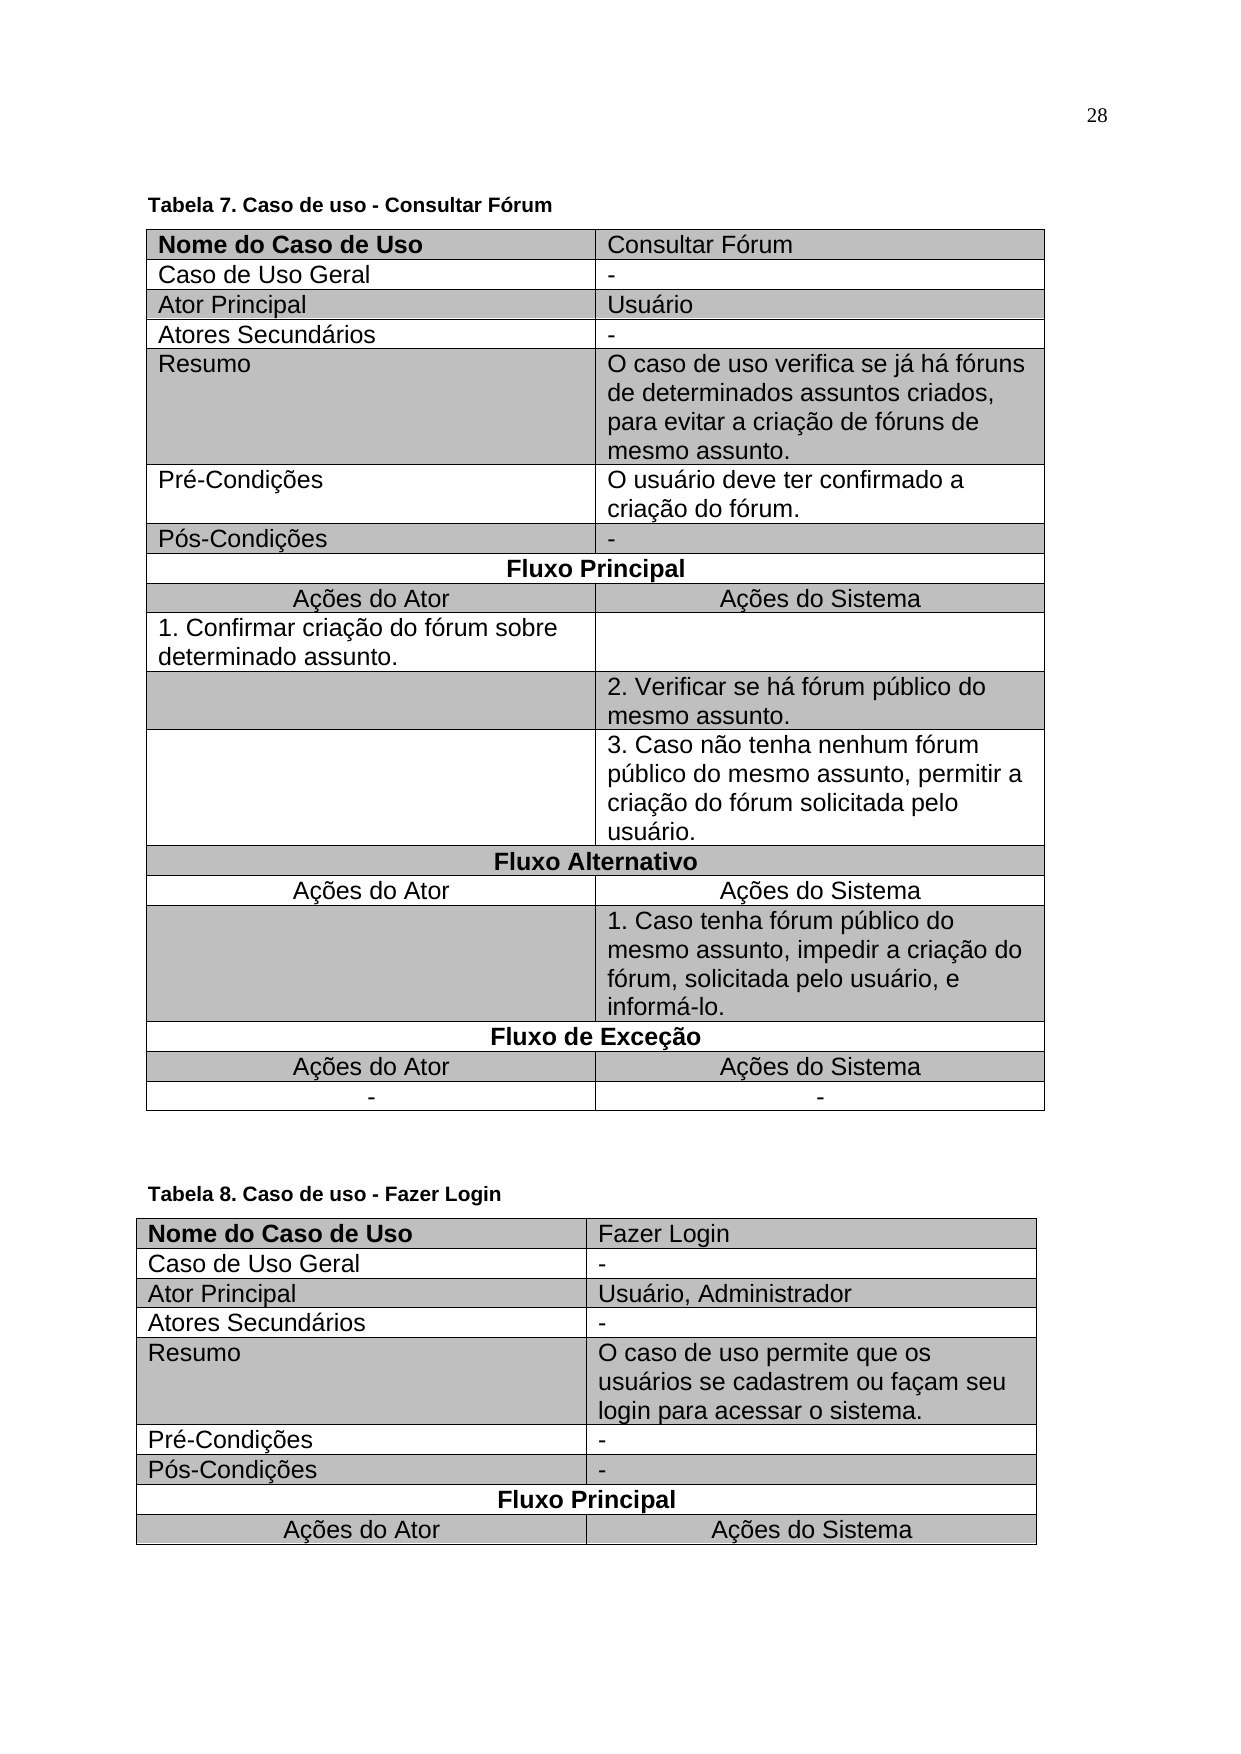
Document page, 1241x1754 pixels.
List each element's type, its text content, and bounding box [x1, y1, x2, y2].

table_cell Ações do Ator [147, 584, 595, 612]
table_cell Ações do Sistema [596, 584, 1044, 612]
table_cell 1. Caso tenha fórum público do mesmo assunto, impedir a criação do fórum, solicitada pelo usuário, e informá-lo. [596, 906, 1044, 1021]
table_cell Atores Secundários [147, 320, 595, 348]
table_cell Atores Secundários [137, 1308, 586, 1337]
table_cell - [587, 1308, 1036, 1337]
table_cell Fluxo Principal [147, 554, 1044, 582]
table_header Nome do Caso de Uso [147, 230, 595, 259]
table_cell [147, 672, 595, 729]
table_cell - [596, 320, 1044, 348]
text Tabela 8. Caso de uso - Fazer Login [148, 1181, 1107, 1205]
table_cell 3. Caso não tenha nenhum fórum público do mesmo assunto, permitir a criação do fórum solicitada pelo usuário. [596, 730, 1044, 845]
table_cell Resumo [137, 1338, 586, 1424]
table_cell - [587, 1425, 1036, 1454]
table_header Consultar Fórum [596, 230, 1044, 259]
table_cell Ações do Sistema [596, 876, 1044, 905]
table_cell Caso de Uso Geral [137, 1249, 586, 1277]
table_cell Usuário, Administrador [587, 1279, 1036, 1307]
table_cell - [596, 524, 1044, 553]
table_cell - [596, 1082, 1044, 1110]
table_cell 2. Verificar se há fórum público do mesmo assunto. [596, 672, 1044, 729]
table_cell O caso de uso verifica se já há fóruns de determinados assuntos criados, para evitar a criação de fóruns de mesmo assunto. [596, 349, 1044, 464]
table_cell [147, 730, 595, 845]
table_cell [147, 906, 595, 1021]
table_cell 1. Confirmar criação do fórum sobre determinado assunto. [147, 613, 595, 671]
table_cell Ações do Sistema [596, 1052, 1044, 1081]
table_cell Resumo [147, 349, 595, 464]
table_header Nome do Caso de Uso [137, 1219, 586, 1248]
table_cell Fluxo de Exceção [147, 1022, 1044, 1051]
table_cell Fluxo Alternativo [147, 846, 1044, 875]
table_cell [596, 613, 1044, 671]
table_cell Fluxo Principal [137, 1485, 1036, 1514]
table_cell - [587, 1455, 1036, 1484]
table_cell Ações do Ator [147, 876, 595, 905]
table_cell Pré-Condições [137, 1425, 586, 1454]
table_cell Ator Principal [147, 290, 595, 318]
table_cell Ações do Ator [137, 1515, 586, 1543]
table_cell Pós-Condições [137, 1455, 586, 1484]
table_cell Pós-Condições [147, 524, 595, 553]
table_cell - [596, 260, 1044, 289]
table_cell Pré-Condições [147, 465, 595, 523]
table_cell - [147, 1082, 595, 1110]
table_cell O caso de uso permite que os usuários se cadastrem ou façam seu login para acessar o sistema. [587, 1338, 1036, 1424]
table_cell Ator Principal [137, 1279, 586, 1307]
table_cell Usuário [596, 290, 1044, 318]
table_header Fazer Login [587, 1219, 1036, 1248]
table_cell Ações do Ator [147, 1052, 595, 1081]
table_cell Ações do Sistema [587, 1515, 1036, 1543]
table_cell - [587, 1249, 1036, 1277]
text Tabela 7. Caso de uso - Consultar Fórum [148, 193, 1107, 217]
table_cell O usuário deve ter confirmado a criação do fórum. [596, 465, 1044, 523]
table_cell Caso de Uso Geral [147, 260, 595, 289]
